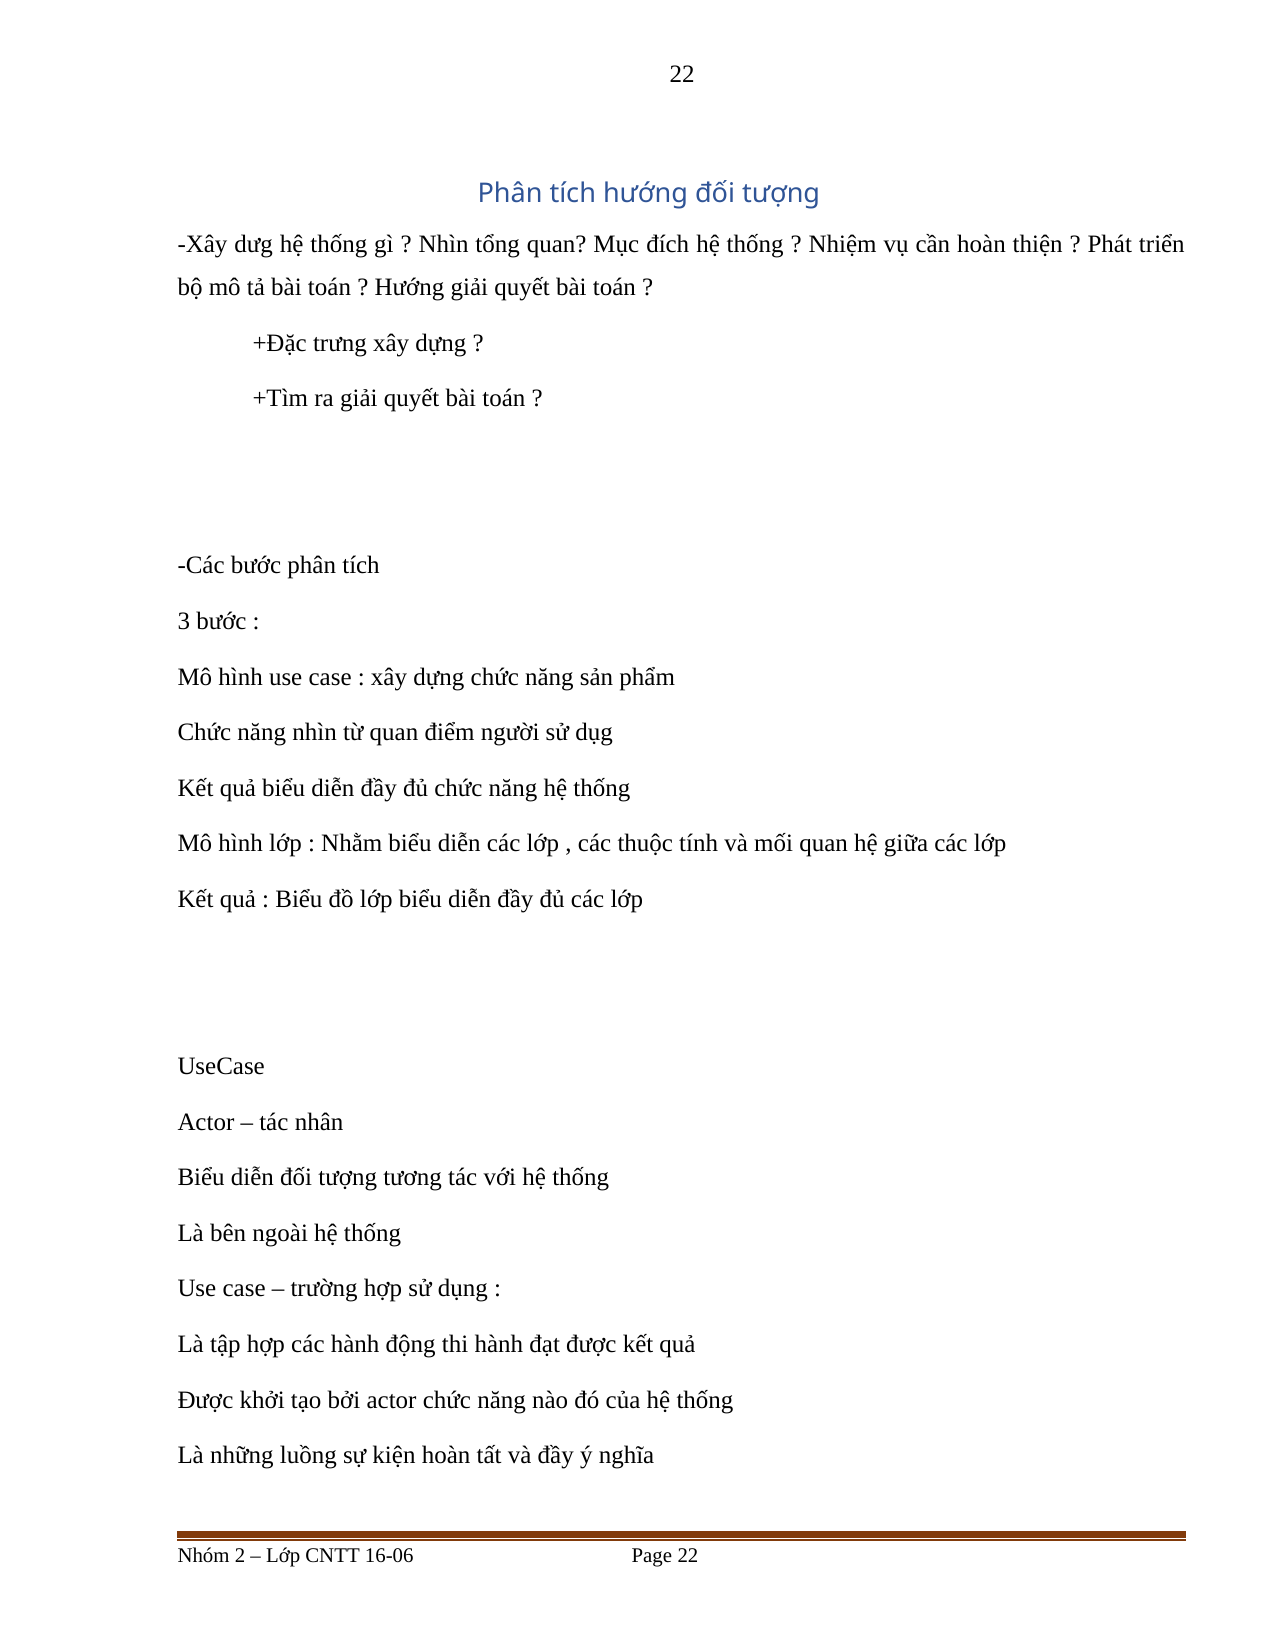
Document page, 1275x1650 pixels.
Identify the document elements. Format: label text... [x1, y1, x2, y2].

subtitle Phân tích hướng đối tượng [402, 174, 1186, 211]
text Là những luồng sự kiện hoàn tất và đầy ý nghĩa [177, 1440, 1186, 1469]
text Kết quả biểu diễn đầy đủ chức năng hệ thống [177, 773, 1186, 802]
text Chức năng nhìn từ quan điểm người sử dụg [177, 717, 1186, 746]
text Kết quả : Biểu đồ lớp biểu diễn đầy đủ các lớp [177, 884, 1186, 913]
text Là tập hợp các hành động thi hành đạt được kết quả [177, 1329, 1186, 1358]
text Là bên ngoài hệ thống [177, 1218, 1186, 1247]
text -Các bước phân tích [177, 550, 1186, 579]
text 3 bước : [177, 606, 1186, 635]
text UseCase [177, 1051, 1186, 1080]
text +Tìm ra giải quyết bài toán ? [177, 383, 1186, 412]
text +Đặc trưng xây dựng ? [177, 328, 1186, 357]
text -Xây dưg hệ thống gì ? Nhìn tổng quan? Mục đích hệ thống ? Nhiệm vụ cần hoàn thiện ? Phát triển bộ mô tả bài toán ? Hướng giải quyết bài toán ? [177, 229, 1186, 301]
text Mô hình lớp : Nhằm biểu diễn các lớp , các thuộc tính và mối quan hệ giữa các lớp [177, 828, 1186, 857]
text Biểu diễn đối tượng tương tác với hệ thống [177, 1162, 1186, 1191]
text Actor – tác nhân [177, 1107, 1186, 1135]
text Được khởi tạo bởi actor chức năng nào đó của hệ thống [177, 1385, 1186, 1413]
text Use case – trường hợp sử dụng : [177, 1273, 1186, 1302]
text Mô hình use case : xây dựng chức năng sản phẩm [177, 662, 1186, 690]
